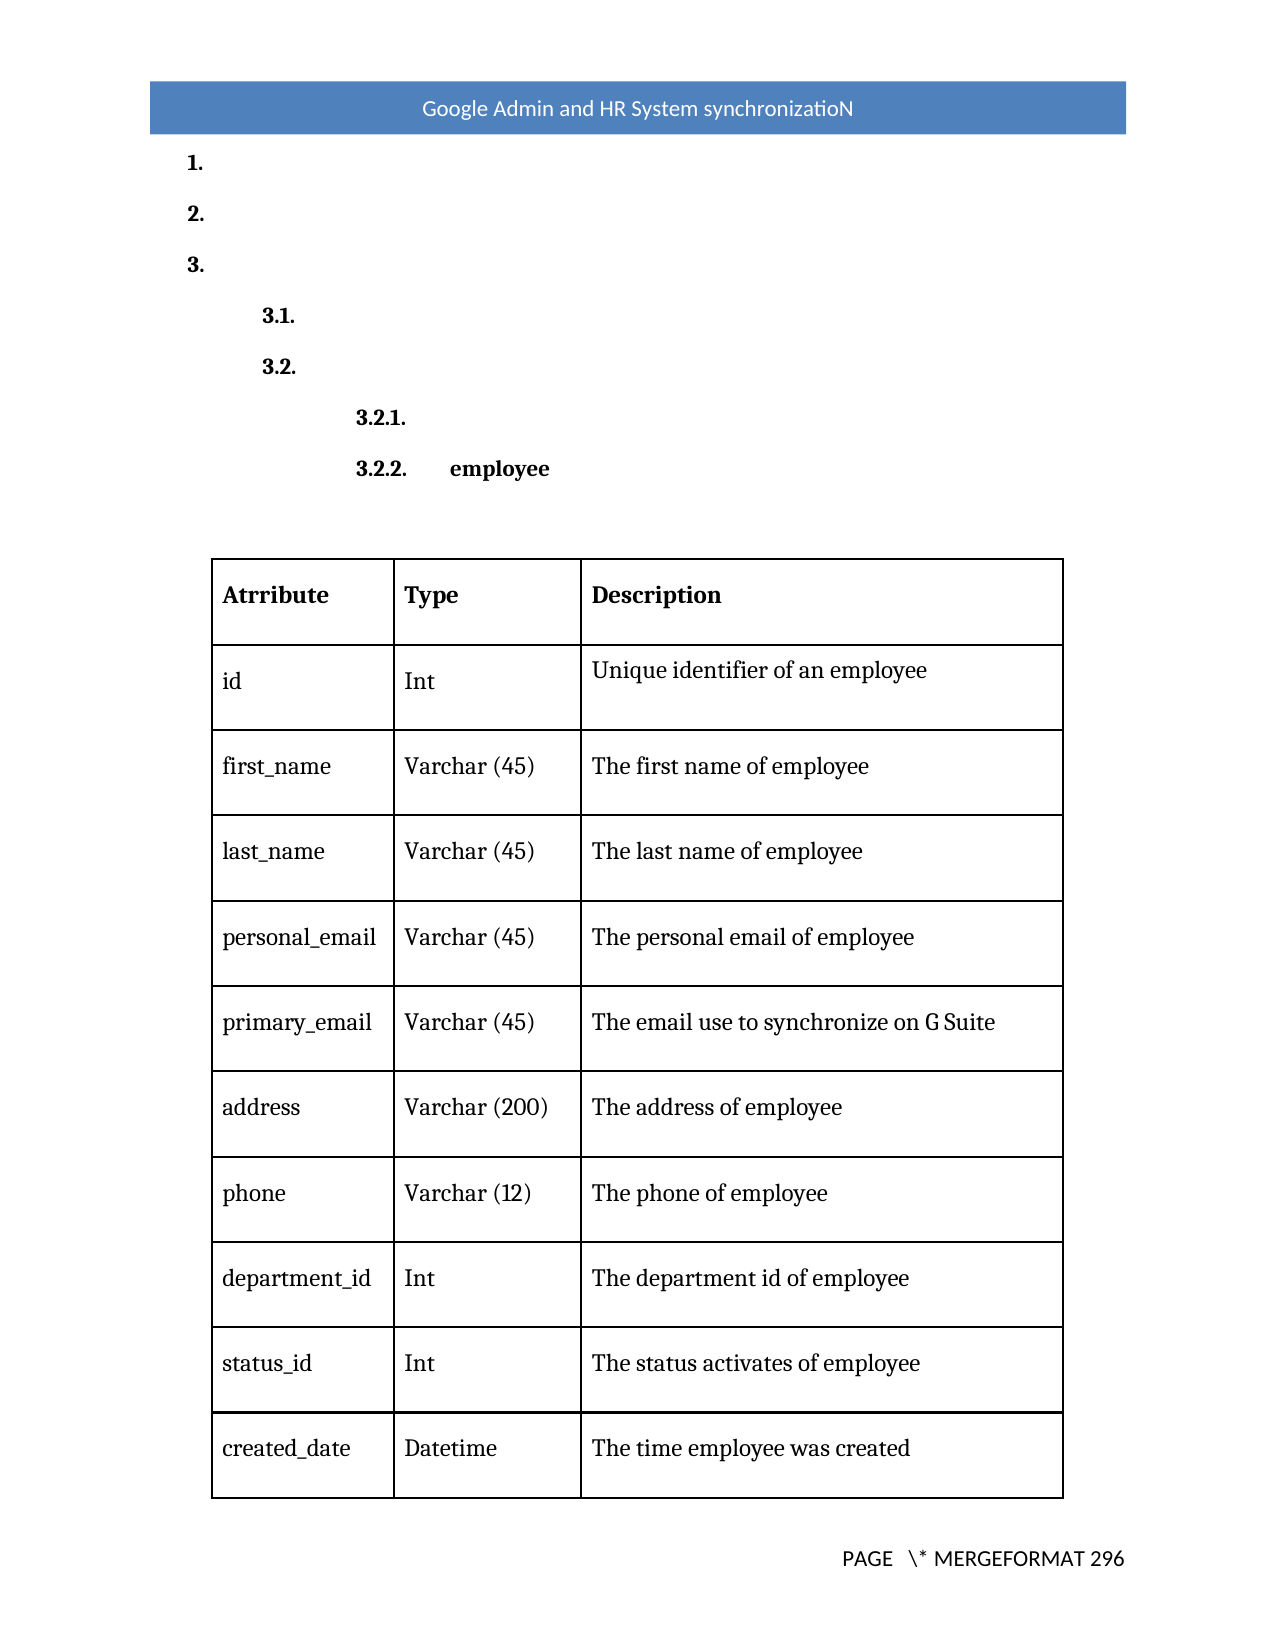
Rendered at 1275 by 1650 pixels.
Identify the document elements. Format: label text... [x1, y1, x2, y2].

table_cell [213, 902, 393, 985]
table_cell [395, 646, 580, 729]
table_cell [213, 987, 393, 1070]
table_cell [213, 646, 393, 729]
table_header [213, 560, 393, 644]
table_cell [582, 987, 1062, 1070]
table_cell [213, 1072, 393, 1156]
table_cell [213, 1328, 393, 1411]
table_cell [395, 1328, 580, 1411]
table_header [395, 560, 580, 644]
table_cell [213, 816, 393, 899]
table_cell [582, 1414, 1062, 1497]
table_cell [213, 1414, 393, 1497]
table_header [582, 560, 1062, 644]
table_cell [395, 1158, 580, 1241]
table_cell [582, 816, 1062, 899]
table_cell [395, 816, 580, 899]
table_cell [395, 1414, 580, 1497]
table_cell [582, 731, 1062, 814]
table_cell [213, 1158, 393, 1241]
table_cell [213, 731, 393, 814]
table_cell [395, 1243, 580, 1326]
subtitle employee [356, 456, 1125, 483]
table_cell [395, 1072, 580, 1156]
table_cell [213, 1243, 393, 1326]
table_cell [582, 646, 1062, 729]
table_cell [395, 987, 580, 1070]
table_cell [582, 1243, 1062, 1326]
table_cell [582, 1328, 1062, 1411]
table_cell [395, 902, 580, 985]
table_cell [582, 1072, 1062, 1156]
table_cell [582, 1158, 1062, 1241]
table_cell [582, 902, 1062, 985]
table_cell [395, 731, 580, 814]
